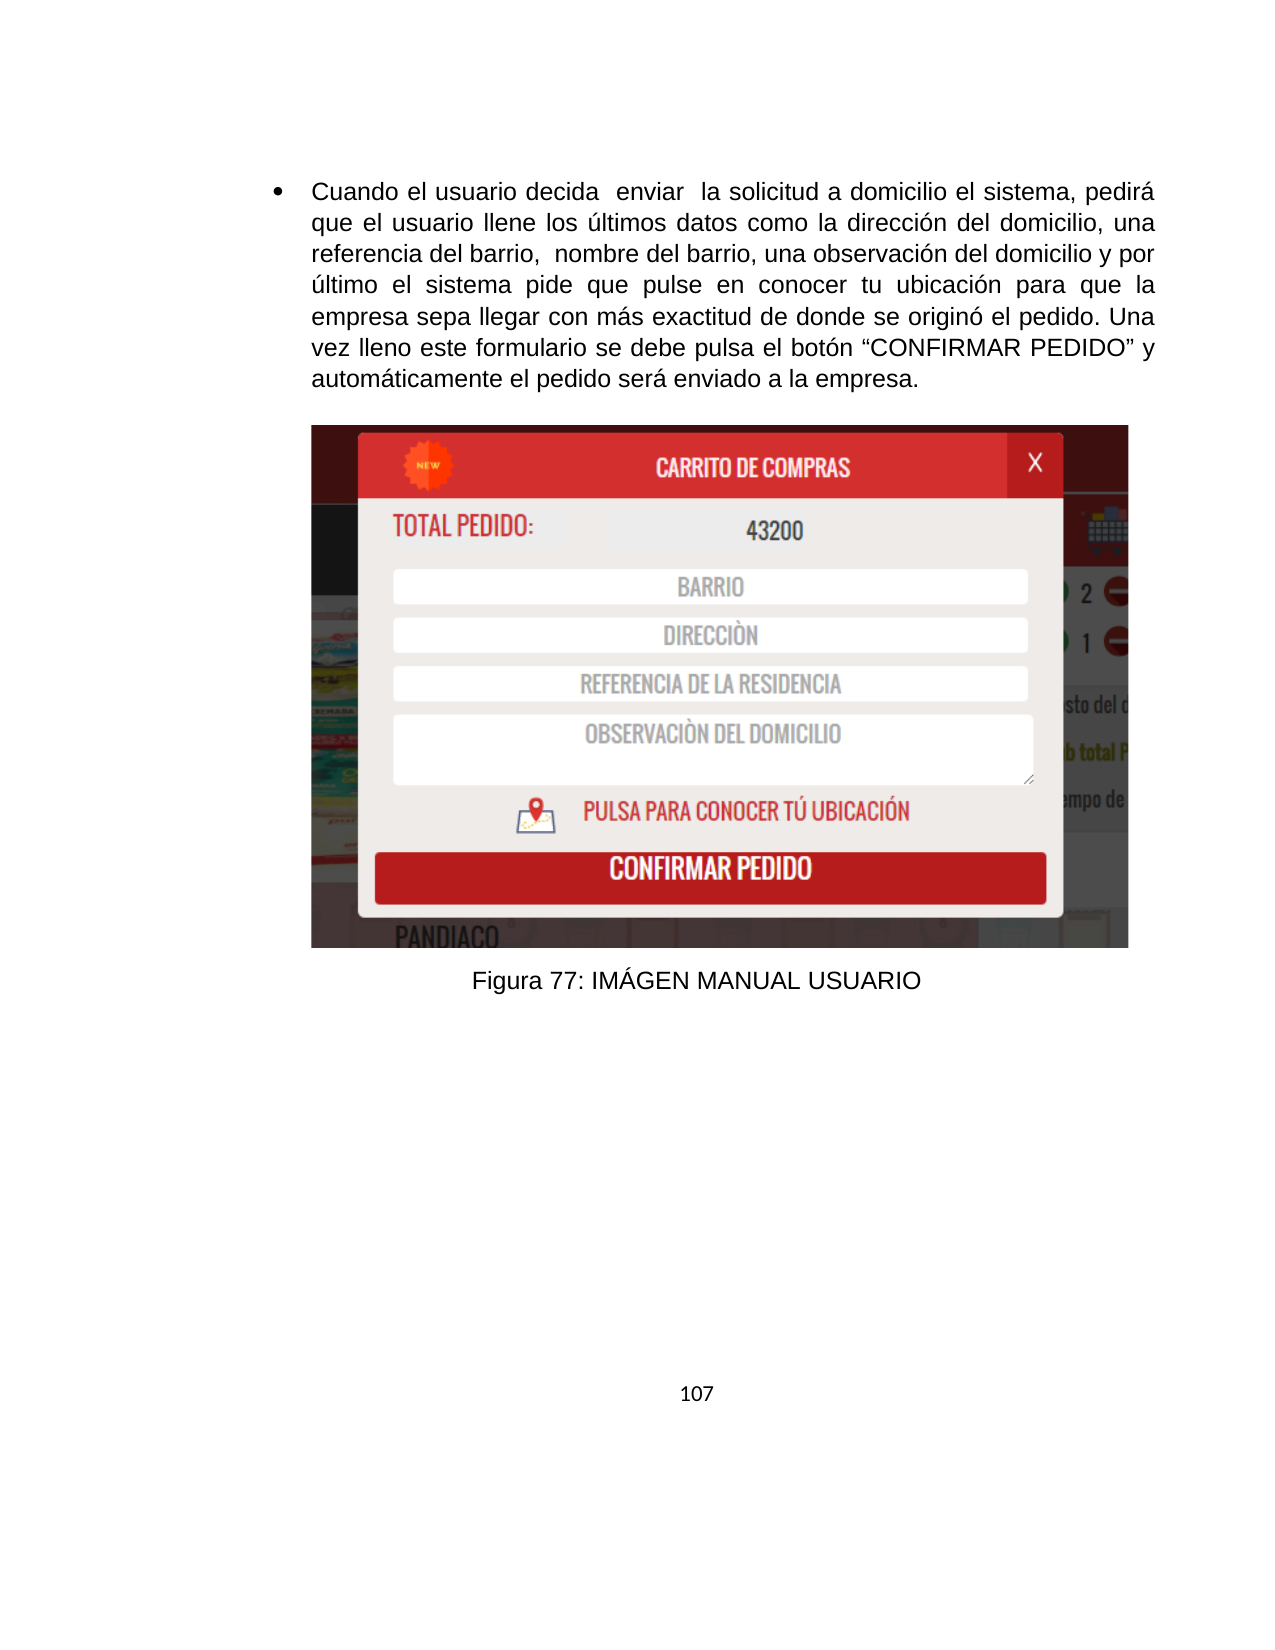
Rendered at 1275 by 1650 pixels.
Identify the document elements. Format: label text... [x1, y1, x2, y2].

text Figura 77: IMÁGEN MANUAL USUARIO [236, 966, 1157, 995]
list Cuando el usuario decida enviar la solicitud a domicilio el sistema, pedirá que el usuario llene los últimos datos como la dirección del domicilio, una referencia del barrio, nombre del barrio, una observación del domicilio y por último el sistema pide que pulse en conocer tu ubicación para que la empresa sepa llegar con más exactitud de donde se originó el pedido. Una vez lleno este formulario se debe pulsa el botón “CONFIRMAR PEDIDO” y automáticamente el pedido será enviado a la empresa. [274, 177, 1157, 392]
picture [311, 425, 1129, 948]
